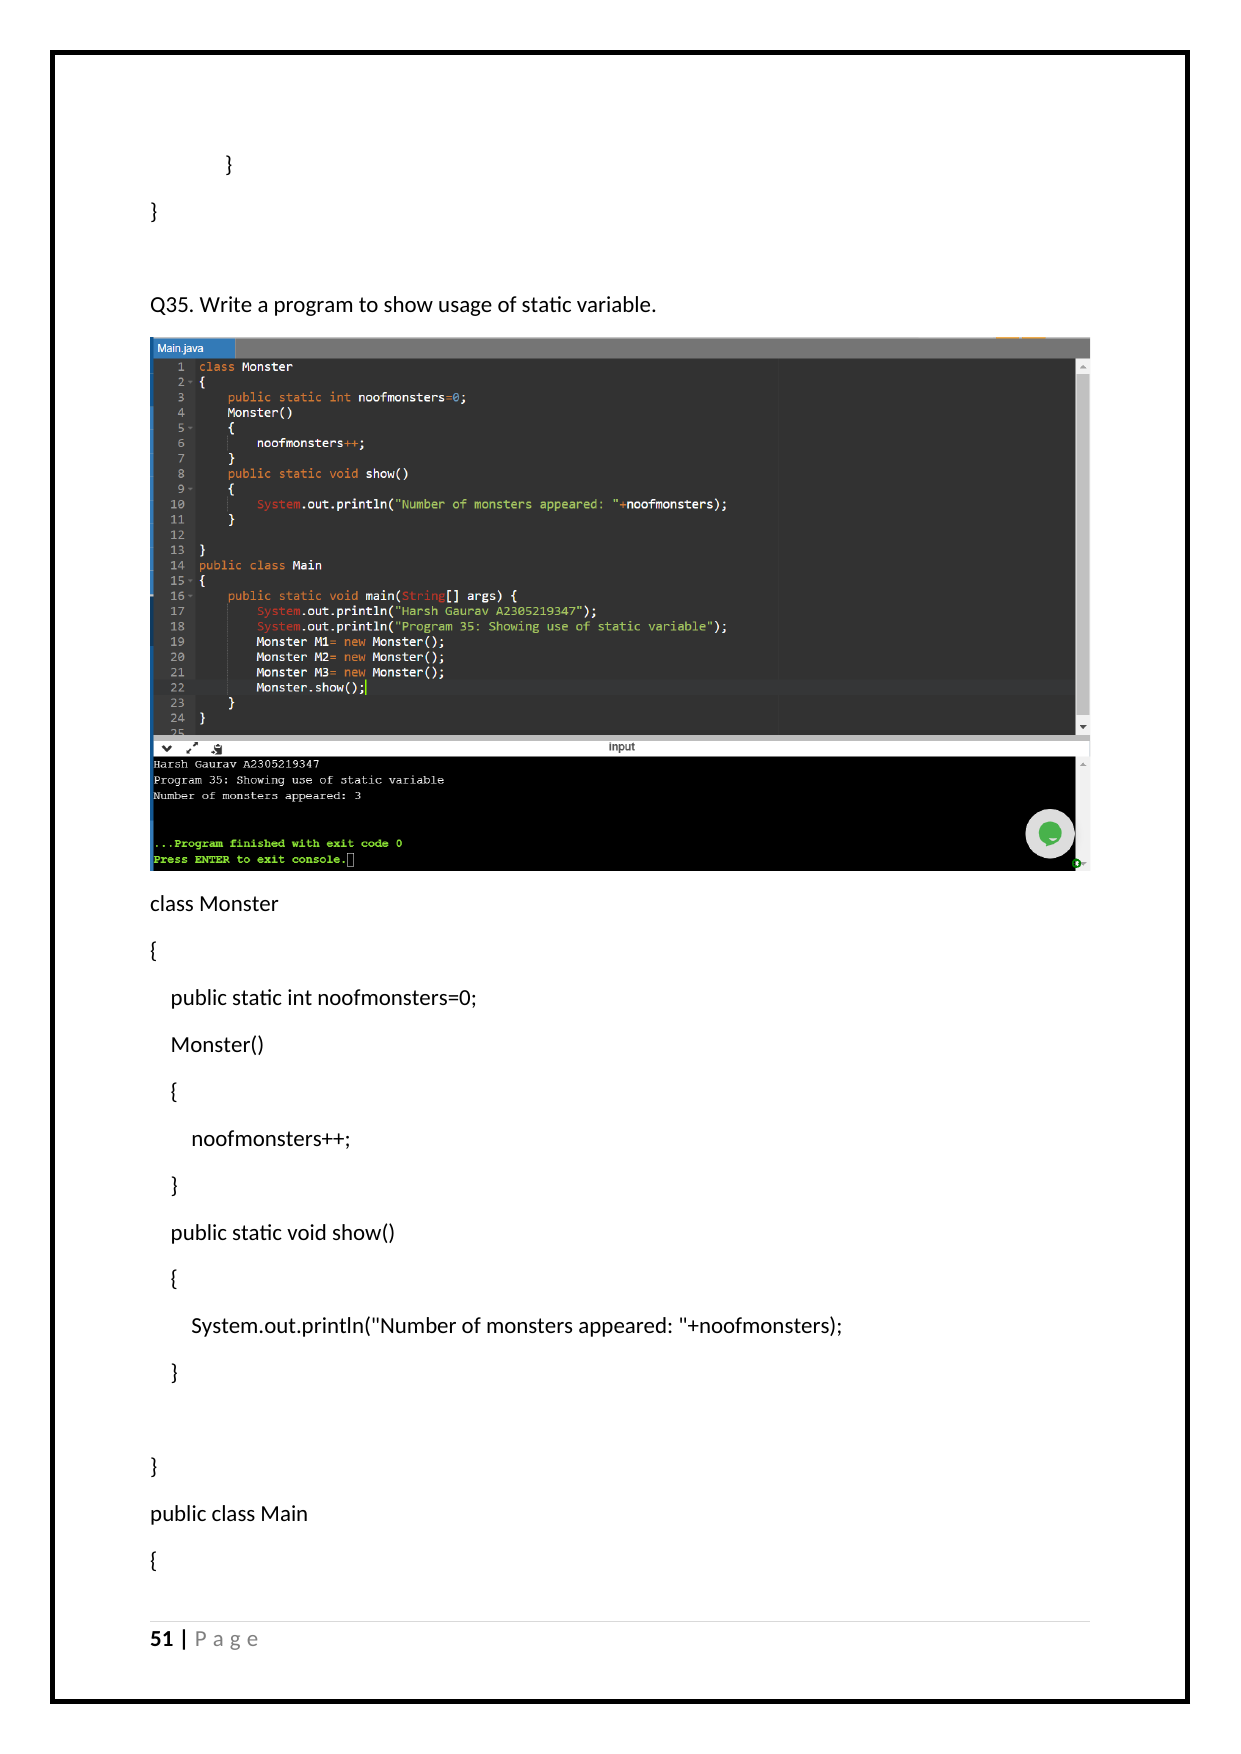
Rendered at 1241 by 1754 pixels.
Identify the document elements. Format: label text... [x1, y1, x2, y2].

text noofmonsters++; [150, 1124, 1090, 1152]
text } [150, 1171, 1090, 1199]
text } [150, 1358, 1090, 1386]
text Monster() [150, 1030, 1090, 1058]
picture [150, 337, 1091, 871]
text } [150, 150, 1090, 178]
text } [150, 1452, 1090, 1480]
text System.out.println("Number of monsters appeared: "+noofmonsters); [150, 1311, 1090, 1339]
text public class Main [150, 1499, 1090, 1527]
text class Monster [150, 889, 1090, 918]
text public static void show() [150, 1218, 1090, 1246]
text } [150, 197, 1090, 225]
text { [150, 1546, 1090, 1574]
text Q35. Write a program to show usage of static variable. [150, 291, 1090, 319]
text { [150, 1264, 1090, 1293]
text { [150, 1077, 1090, 1105]
text { [150, 936, 1090, 964]
text public static int noofmonsters=0; [150, 983, 1090, 1011]
